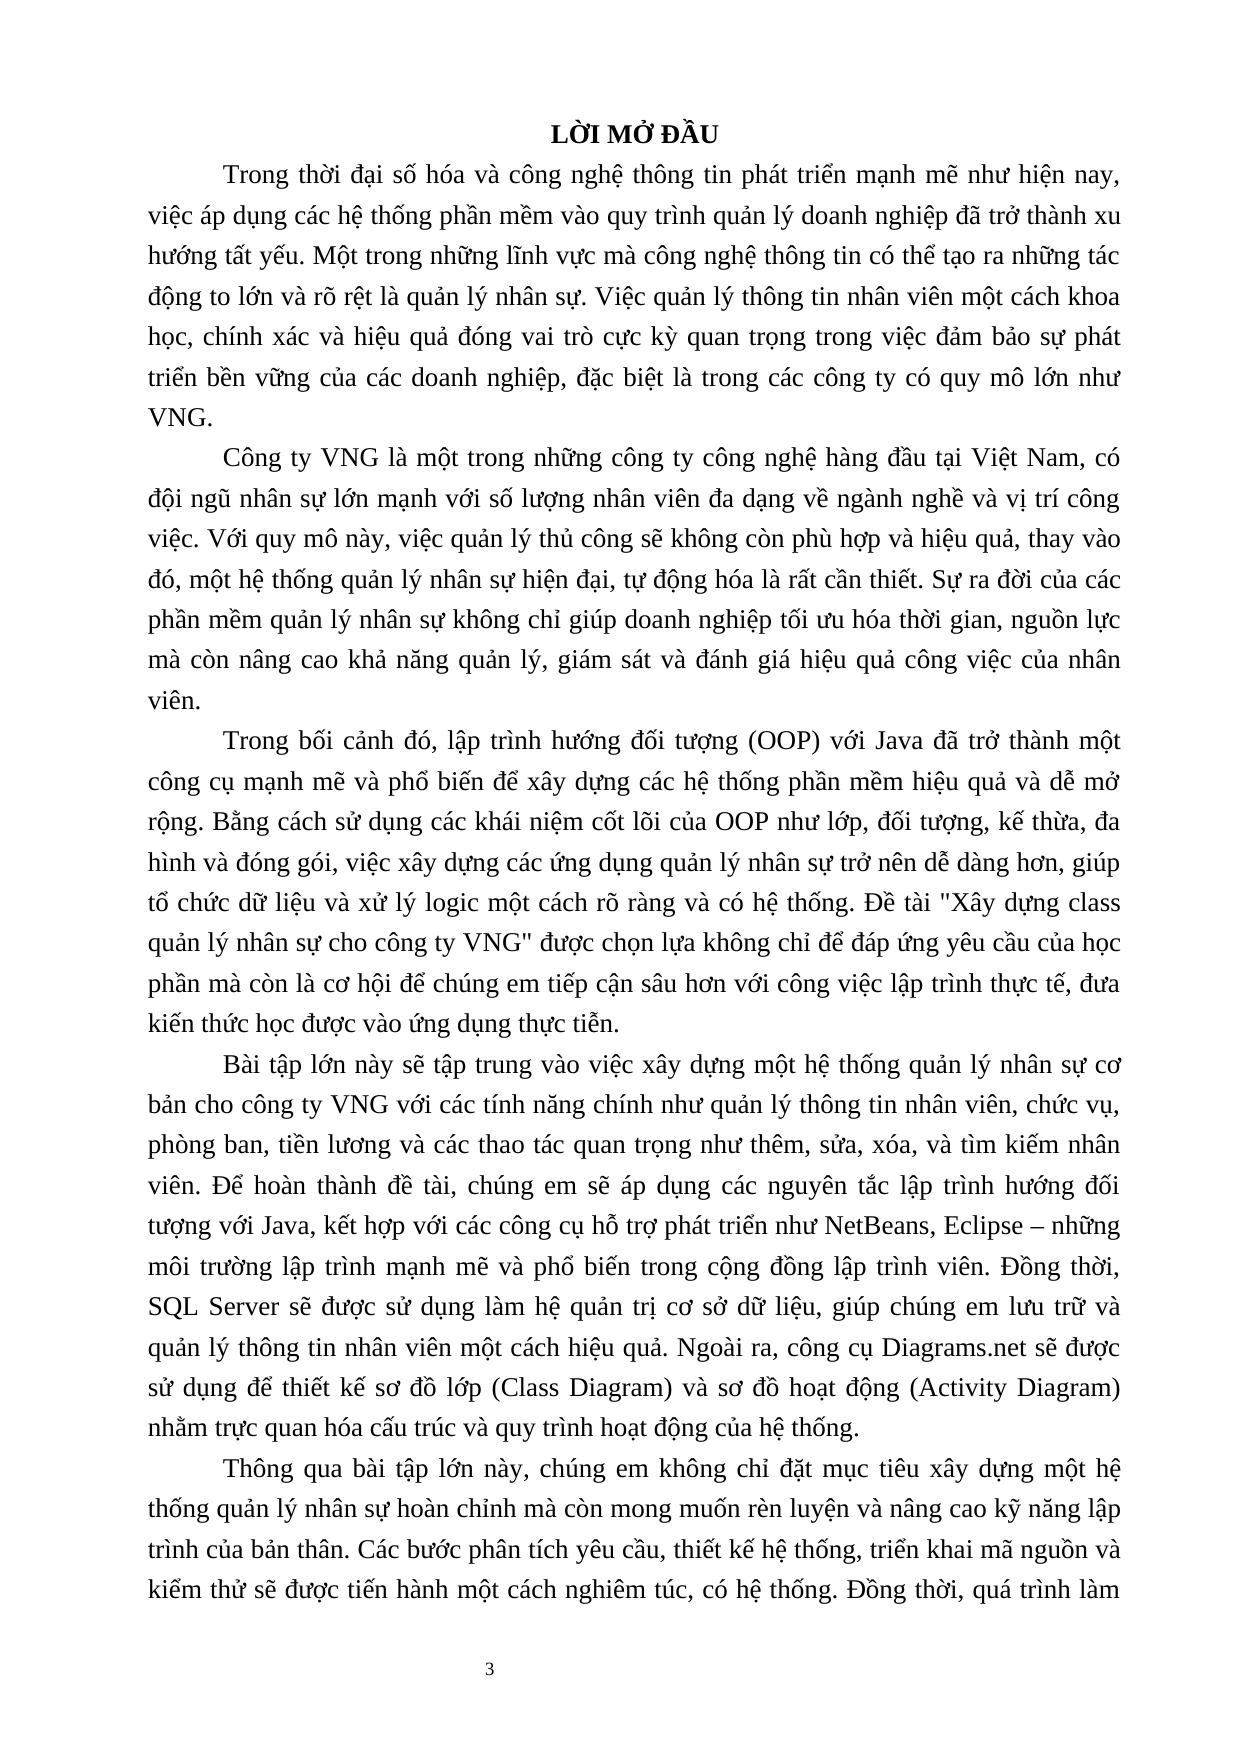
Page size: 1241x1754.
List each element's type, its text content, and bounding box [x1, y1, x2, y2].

text LỜI MỞ ĐẦU [148, 118, 1122, 149]
text Bài tập lớn này sẽ tập trung vào việc xây dựng một hệ thống quản lý nhân sự cơ bản cho công ty VNG với các tính năng chính như quản lý thông tin nhân viên, chức vụ, phòng ban, tiền lương và các thao tác quan trọng như thêm, sửa, xóa, và tìm kiếm nhân viên. Để hoàn thành đề tài, chúng em sẽ áp dụng các nguyên tắc lập trình hướng đối tượng với Java, kết hợp với các công cụ hỗ trợ phát triển như NetBeans, Eclipse – những môi trường lập trình mạnh mẽ và phổ biến trong cộng đồng lập trình viên. Đồng thời, SQL Server sẽ được sử dụng làm hệ quản trị cơ sở dữ liệu, giúp chúng em lưu trữ và quản lý thông tin nhân viên một cách hiệu quả. Ngoài ra, công cụ Diagrams.net sẽ được sử dụng để thiết kế sơ đồ lớp (Class Diagram) và sơ đồ hoạt động (Activity Diagram) nhằm trực quan hóa cấu trúc và quy trình hoạt động của hệ thống. [148, 1048, 1122, 1443]
text Trong thời đại số hóa và công nghệ thông tin phát triển mạnh mẽ như hiện nay, việc áp dụng các hệ thống phần mềm vào quy trình quản lý doanh nghiệp đã trở thành xu hướng tất yếu. Một trong những lĩnh vực mà công nghệ thông tin có thể tạo ra những tác động to lớn và rõ rệt là quản lý nhân sự. Việc quản lý thông tin nhân viên một cách khoa học, chính xác và hiệu quả đóng vai trò cực kỳ quan trọng trong việc đảm bảo sự phát triển bền vững của các doanh nghiệp, đặc biệt là trong các công ty có quy mô lớn như VNG. [148, 158, 1122, 432]
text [148, 1452, 1122, 1604]
text Trong bối cảnh đó, lập trình hướng đối tượng (OOP) với Java đã trở thành một công cụ mạnh mẽ và phổ biến để xây dựng các hệ thống phần mềm hiệu quả và dễ mở rộng. Bằng cách sử dụng các khái niệm cốt lõi của OOP như lớp, đối tượng, kế thừa, đa hình và đóng gói, việc xây dựng các ứng dụng quản lý nhân sự trở nên dễ dàng hơn, giúp tổ chức dữ liệu và xử lý logic một cách rõ ràng và có hệ thống. Đề tài "Xây dựng class quản lý nhân sự cho công ty VNG" được chọn lựa không chỉ để đáp ứng yêu cầu của học phần mà còn là cơ hội để chúng em tiếp cận sâu hơn với công việc lập trình thực tế, đưa kiến thức học được vào ứng dụng thực tiễn. [148, 724, 1122, 1038]
text Công ty VNG là một trong những công ty công nghệ hàng đầu tại Việt Nam, có đội ngũ nhân sự lớn mạnh với số lượng nhân viên đa dạng về ngành nghề và vị trí công việc. Với quy mô này, việc quản lý thủ công sẽ không còn phù hợp và hiệu quả, thay vào đó, một hệ thống quản lý nhân sự hiện đại, tự động hóa là rất cần thiết. Sự ra đời của các phần mềm quản lý nhân sự không chỉ giúp doanh nghiệp tối ưu hóa thời gian, nguồn lực mà còn nâng cao khả năng quản lý, giám sát và đánh giá hiệu quả công việc của nhân viên. [148, 441, 1122, 715]
